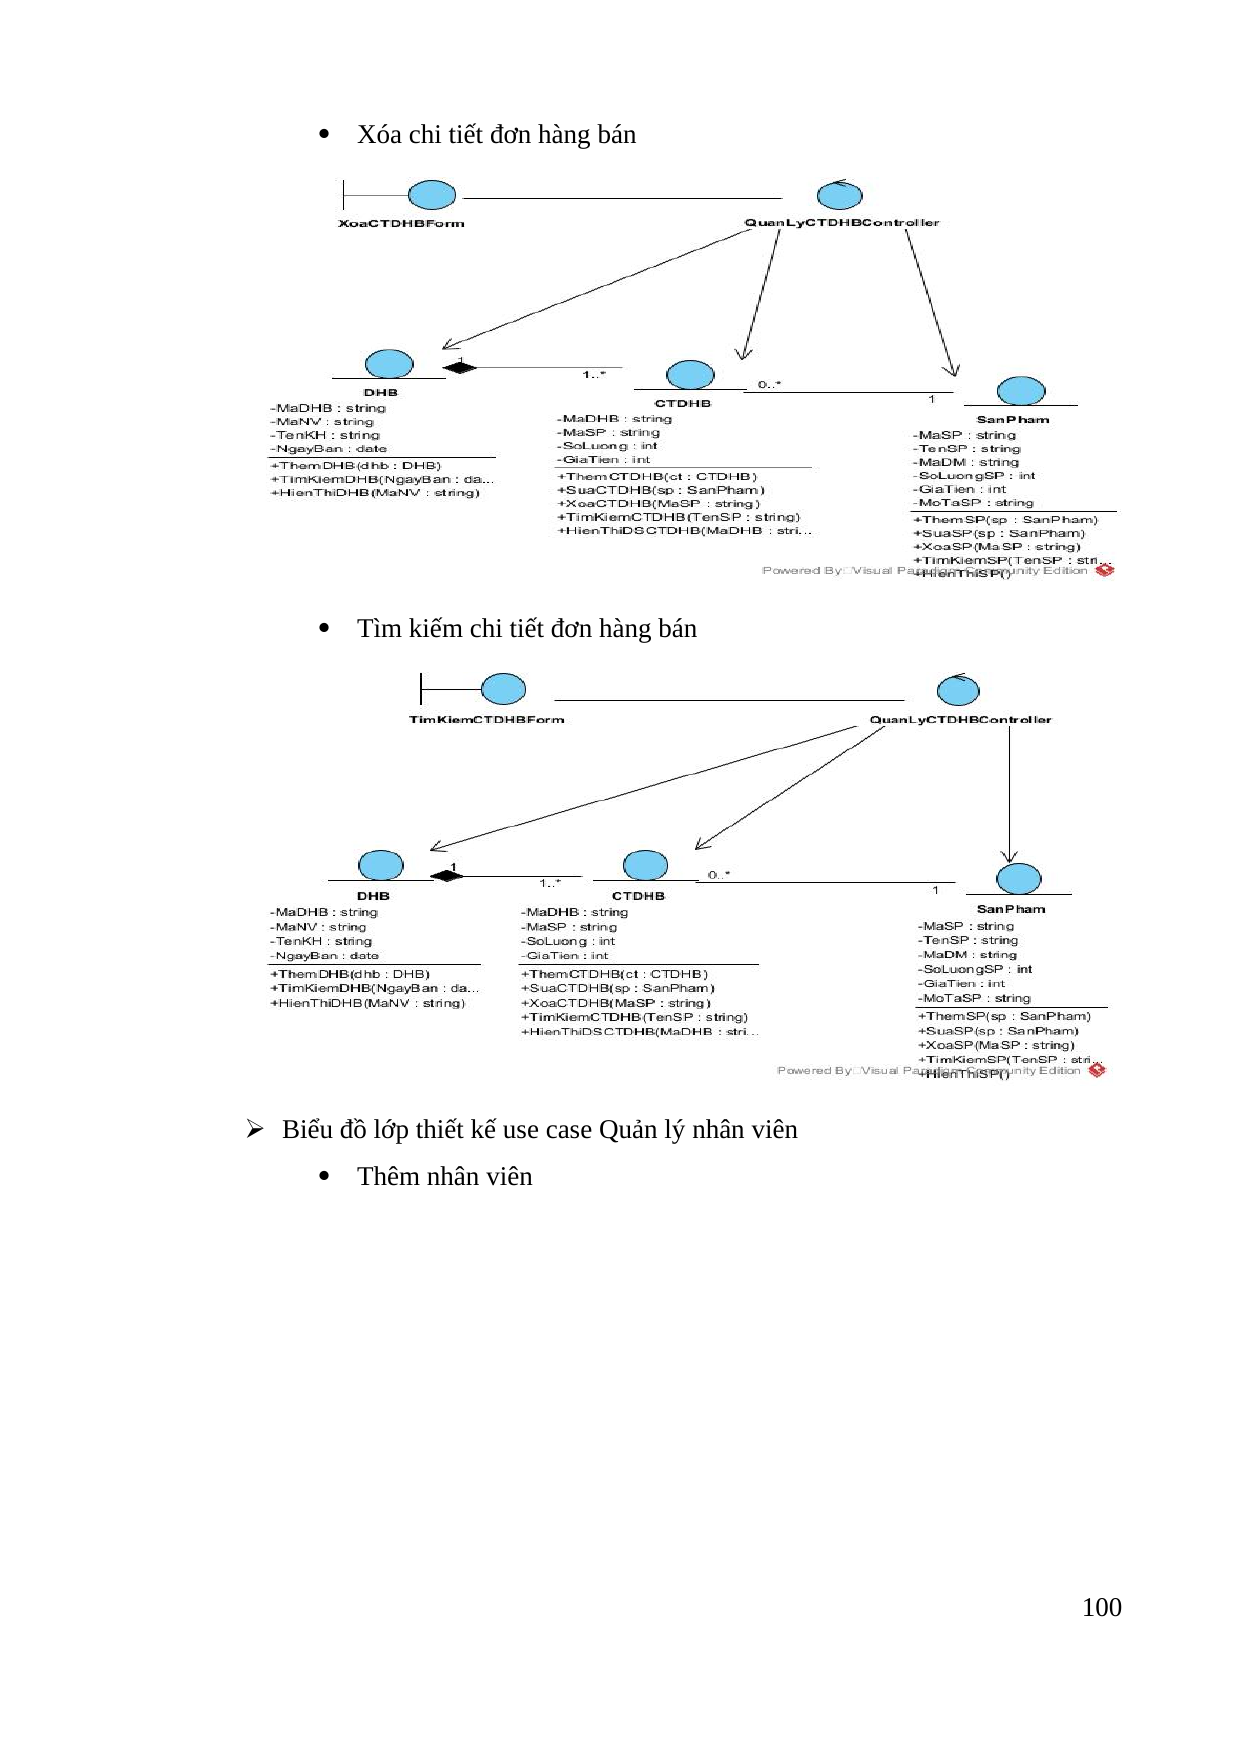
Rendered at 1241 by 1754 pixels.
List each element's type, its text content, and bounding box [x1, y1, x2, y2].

picture [265, 177, 1123, 585]
list Tìm kiếm chi tiết đơn hàng bán [319, 613, 1122, 644]
list Thêm nhân viên [319, 1160, 1122, 1191]
list Biểu đồ lớp thiết kế use case Quản lý nhân viên [244, 1113, 1122, 1144]
picture [265, 672, 1114, 1086]
list Xóa chi tiết đơn hàng bán [319, 118, 1122, 149]
